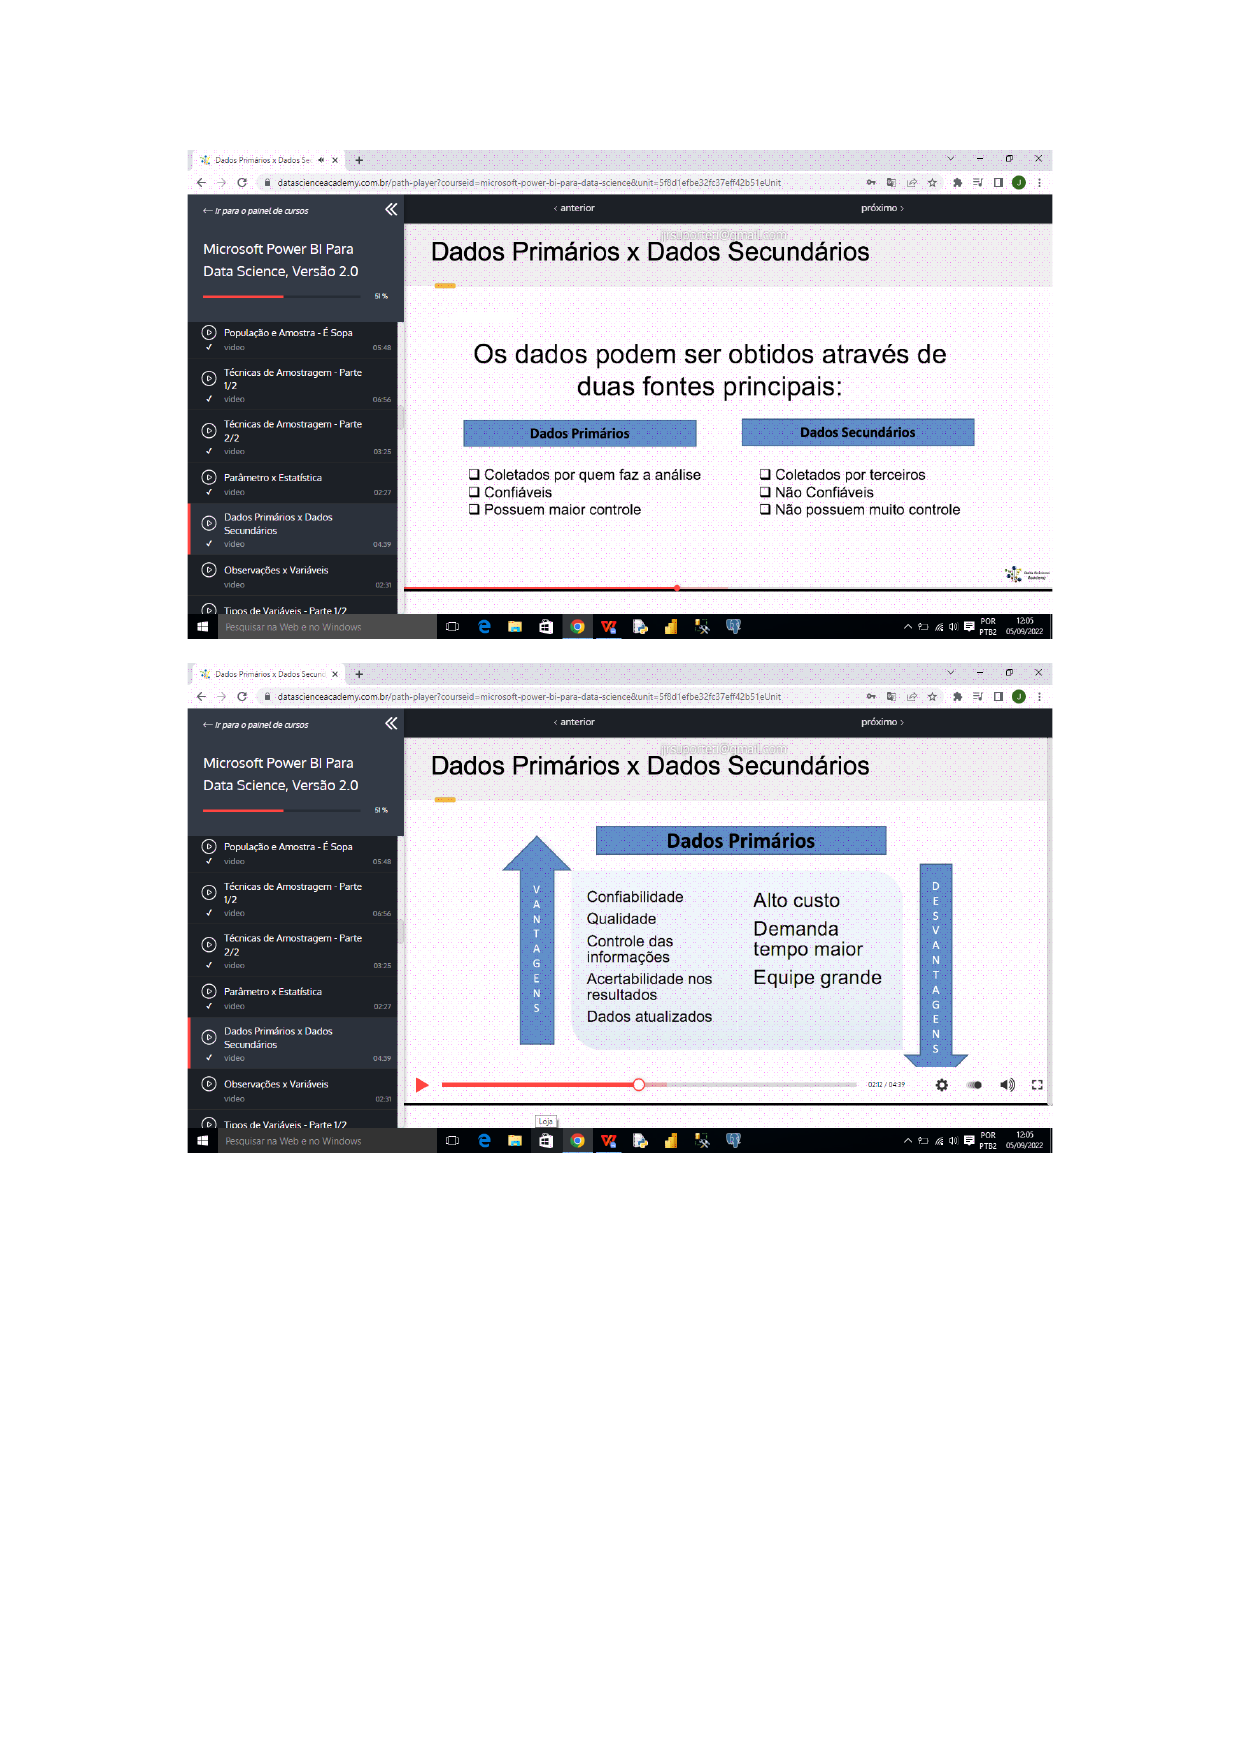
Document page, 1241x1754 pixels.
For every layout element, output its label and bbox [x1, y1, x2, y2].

picture [187, 663, 1053, 1153]
picture [187, 150, 1053, 639]
